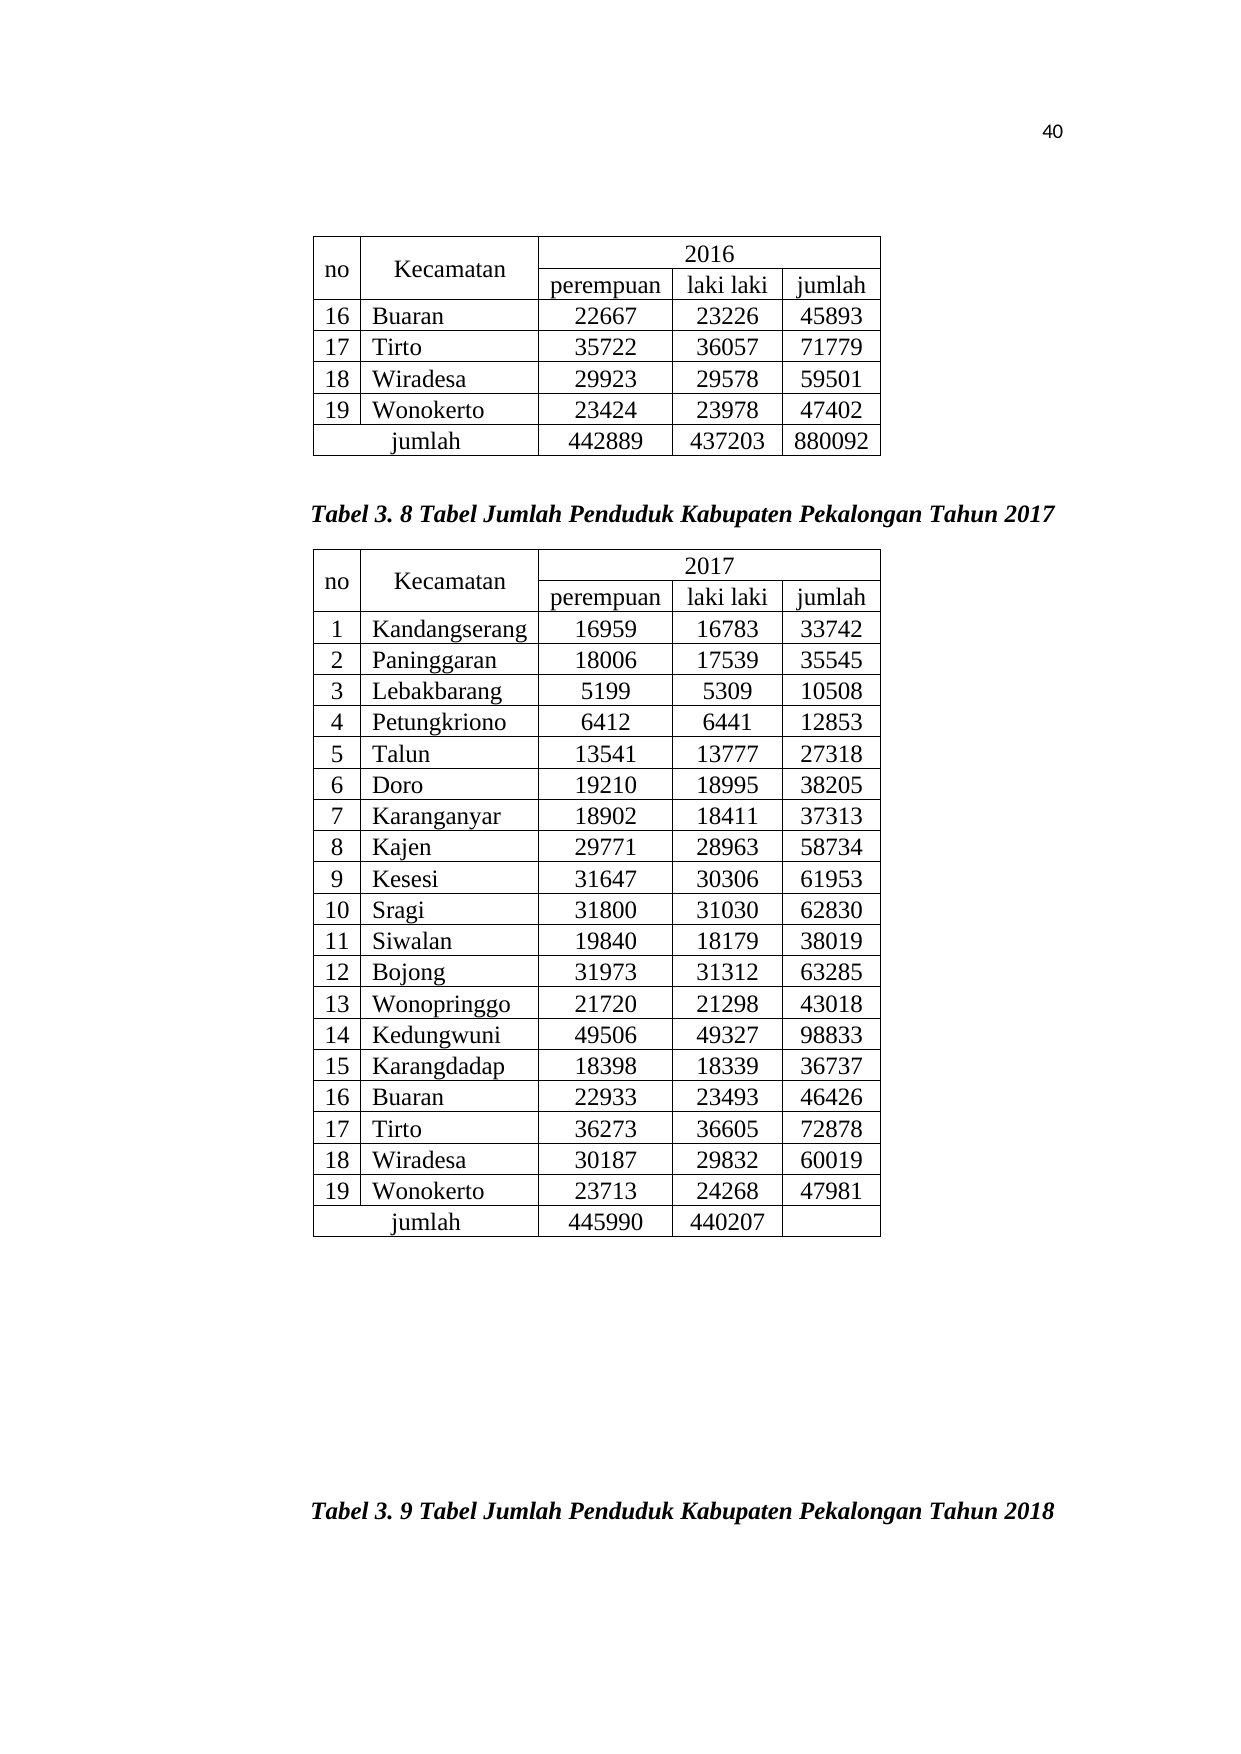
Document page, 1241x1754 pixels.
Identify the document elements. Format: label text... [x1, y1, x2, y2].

table_cell 8 [314, 831, 360, 861]
table_cell jumlah [783, 581, 880, 611]
table_cell 62830 [783, 894, 880, 924]
table_cell Kedungwuni [361, 1019, 538, 1049]
table_cell Buaran [361, 1081, 538, 1111]
table_cell 72878 [783, 1112, 880, 1142]
table_cell 6 [314, 769, 360, 799]
table_cell 2 [314, 644, 360, 674]
table_cell 29578 [673, 362, 782, 392]
table_cell Wonokerto [361, 1175, 538, 1205]
table_cell perempuan [539, 269, 672, 299]
table_cell 886197 [783, 1206, 880, 1236]
table_cell jumlah [314, 1206, 538, 1236]
table_header no [314, 550, 360, 611]
table_cell 16 [314, 1081, 360, 1111]
table_cell 23978 [673, 394, 782, 424]
table_cell 15 [314, 1050, 360, 1080]
table_cell 46426 [783, 1081, 880, 1111]
table_cell 59501 [783, 362, 880, 392]
table_cell laki laki [673, 581, 782, 611]
table_cell 31800 [539, 894, 672, 924]
table_cell 7 [314, 800, 360, 830]
table_cell 23713 [539, 1175, 672, 1205]
table_cell 445990 [539, 1206, 672, 1236]
table_cell Doro [361, 769, 538, 799]
table_cell 61953 [783, 862, 880, 892]
table_cell 17 [314, 331, 360, 361]
table_cell 18 [314, 362, 360, 392]
table_cell 36273 [539, 1112, 672, 1142]
table_cell 4 [314, 706, 360, 736]
table_cell 37313 [783, 800, 880, 830]
table_cell 35722 [539, 331, 672, 361]
table_cell 23226 [673, 300, 782, 330]
table_cell 23493 [673, 1081, 782, 1111]
table_cell 18 [314, 1144, 360, 1174]
table_cell 16959 [539, 612, 672, 642]
table_cell 5 [314, 737, 360, 767]
table_cell Wiradesa [361, 362, 538, 392]
table_cell 18398 [539, 1050, 672, 1080]
table_cell 18995 [673, 769, 782, 799]
table_cell 18411 [673, 800, 782, 830]
table_cell 10508 [783, 675, 880, 705]
table_cell Kajen [361, 831, 538, 861]
table_cell 36605 [673, 1112, 782, 1142]
table_cell 63285 [783, 956, 880, 986]
table_cell 36737 [783, 1050, 880, 1080]
table_cell Karangdadap [361, 1050, 538, 1080]
table_cell 29771 [539, 831, 672, 861]
table_cell Kesesi [361, 862, 538, 892]
table_cell 17 [314, 1112, 360, 1142]
table_cell 442889 [539, 425, 672, 455]
table_cell 60019 [783, 1144, 880, 1174]
table_cell 21298 [673, 987, 782, 1017]
table_cell 18006 [539, 644, 672, 674]
table_header Kecamatan [361, 237, 538, 299]
table_cell Kandangserang [361, 612, 538, 642]
table_cell 45893 [783, 300, 880, 330]
table_cell 3 [314, 675, 360, 705]
table_header 2017 [539, 550, 880, 580]
table_header no [314, 237, 360, 299]
table_cell 10 [314, 894, 360, 924]
table_cell 38019 [783, 925, 880, 955]
table_cell 12 [314, 956, 360, 986]
table_cell 23424 [539, 394, 672, 424]
table_cell 5199 [539, 675, 672, 705]
table_cell Talun [361, 737, 538, 767]
table_cell 18339 [673, 1050, 782, 1080]
table_cell 440207 [673, 1206, 782, 1236]
table_cell 98833 [783, 1019, 880, 1049]
table_cell perempuan [539, 581, 672, 611]
table_cell laki laki [673, 269, 782, 299]
table_cell Wonopringgo [361, 987, 538, 1017]
table_cell 6412 [539, 706, 672, 736]
table_cell Buaran [361, 300, 538, 330]
table_cell 13 [314, 987, 360, 1017]
table_cell 31647 [539, 862, 672, 892]
table_cell 22933 [539, 1081, 672, 1111]
table_cell 19840 [539, 925, 672, 955]
table_cell 38205 [783, 769, 880, 799]
table_cell Paninggaran [361, 644, 538, 674]
table_cell jumlah [783, 269, 880, 299]
table_cell 29923 [539, 362, 672, 392]
table_cell 6441 [673, 706, 782, 736]
table_cell 30306 [673, 862, 782, 892]
table_cell 12853 [783, 706, 880, 736]
table_cell 14 [314, 1019, 360, 1049]
table_cell 1 [314, 612, 360, 642]
table_cell 21720 [539, 987, 672, 1017]
table_cell 437203 [673, 425, 782, 455]
table_cell Siwalan [361, 925, 538, 955]
text Tabel 3. 8 Tabel Jumlah Penduduk Kabupaten Pekalongan Tahun 2017 [310, 499, 1063, 528]
table_cell 58734 [783, 831, 880, 861]
table_cell Wiradesa [361, 1144, 538, 1174]
table_cell 24268 [673, 1175, 782, 1205]
table_cell Sragi [361, 894, 538, 924]
table_cell 28963 [673, 831, 782, 861]
table_cell Tirto [361, 331, 538, 361]
table_cell 13541 [539, 737, 672, 767]
table_cell 31973 [539, 956, 672, 986]
text Tabel 3. 9 Tabel Jumlah Penduduk Kabupaten Pekalongan Tahun 2018 [310, 1496, 1063, 1525]
table_cell 35545 [783, 644, 880, 674]
table_cell 19210 [539, 769, 672, 799]
table_cell Tirto [361, 1112, 538, 1142]
table_cell 71779 [783, 331, 880, 361]
table_cell 19 [314, 1175, 360, 1205]
table_cell 9 [314, 862, 360, 892]
table_cell 17539 [673, 644, 782, 674]
table_cell jumlah [314, 425, 538, 455]
table_cell 11 [314, 925, 360, 955]
table_cell Lebakbarang [361, 675, 538, 705]
table_cell 31030 [673, 894, 782, 924]
table_cell 49327 [673, 1019, 782, 1049]
table_cell Bojong [361, 956, 538, 986]
table_cell 43018 [783, 987, 880, 1017]
table_cell 47402 [783, 394, 880, 424]
table_cell Wonokerto [361, 394, 538, 424]
table_cell 47981 [783, 1175, 880, 1205]
table_header 2016 [539, 237, 880, 267]
table_cell 19 [314, 394, 360, 424]
table_header Kecamatan [361, 550, 538, 611]
table_cell 880092 [783, 425, 880, 455]
table_cell 49506 [539, 1019, 672, 1049]
table_cell 16 [314, 300, 360, 330]
table_cell Karanganyar [361, 800, 538, 830]
table_cell 5309 [673, 675, 782, 705]
table_cell 36057 [673, 331, 782, 361]
table_cell 13777 [673, 737, 782, 767]
table_cell Petungkriono [361, 706, 538, 736]
table_cell 27318 [783, 737, 880, 767]
table_cell 16783 [673, 612, 782, 642]
table_cell 29832 [673, 1144, 782, 1174]
table_cell 33742 [783, 612, 880, 642]
table_cell 31312 [673, 956, 782, 986]
table_cell 22667 [539, 300, 672, 330]
table_cell 18902 [539, 800, 672, 830]
table_cell 30187 [539, 1144, 672, 1174]
table_cell 18179 [673, 925, 782, 955]
